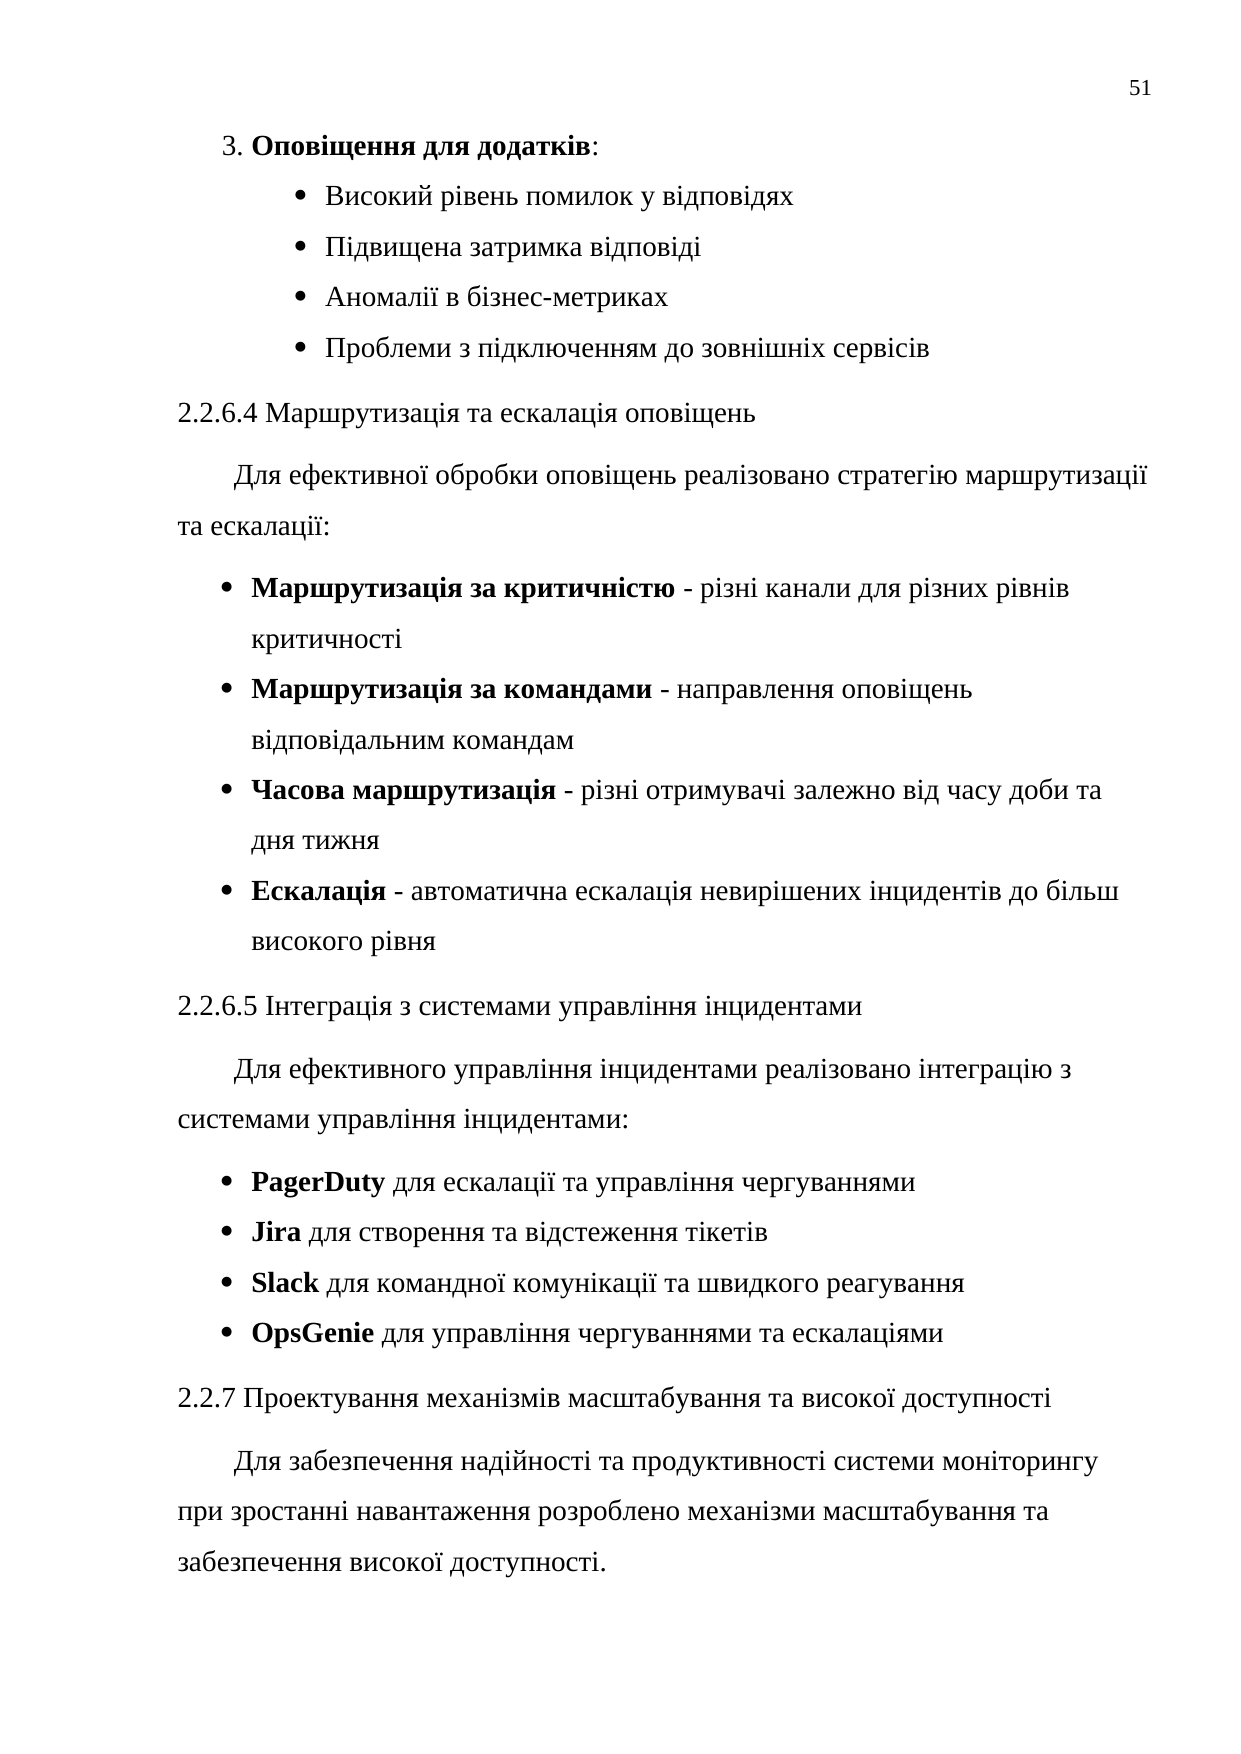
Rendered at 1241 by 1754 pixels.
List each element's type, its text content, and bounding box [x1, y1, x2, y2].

list Маршрутизація за критичністю - різні канали для різних рівнів критичності [222, 571, 1152, 654]
list Маршрутизація за командами - направлення оповіщень відповідальним командам [222, 671, 1152, 755]
list PagerDuty для ескалації та управління чергуваннями [222, 1164, 1152, 1198]
list Slack для командної комунікації та швидкого реагування [222, 1265, 1152, 1298]
subtitle 2.2.6.5 Інтеграція з системами управління інцидентами [177, 988, 1152, 1022]
text Для ефективної обробки оповіщень реалізовано стратегію маршрутизації та ескалації: [177, 457, 1152, 541]
list Jira для створення та відстеження тікетів [222, 1214, 1152, 1248]
list Оповіщення для додатків: [222, 128, 1152, 162]
list Аномалії в бізнес-метриках [295, 279, 1152, 313]
text Для забезпечення надійності та продуктивності системи моніторингу при зростанні навантаження розроблено механізми масштабування та забезпечення високої доступності. [177, 1443, 1152, 1577]
list OpsGenie для управління чергуваннями та ескалаціями [222, 1315, 1152, 1349]
list Підвищена затримка відповіді [295, 229, 1152, 262]
text Для ефективного управління інцидентами реалізовано інтеграцію з системами управління інцидентами: [177, 1051, 1152, 1135]
list Високий рівень помилок у відповідях [295, 178, 1152, 212]
list Часова маршрутизація - різні отримувачі залежно від часу доби та дня тижня [222, 772, 1152, 856]
list Проблеми з підключенням до зовнішніх сервісів [295, 330, 1152, 363]
subtitle 2.2.7 Проектування механізмів масштабування та високої доступності [177, 1380, 1152, 1414]
subtitle 2.2.6.4 Маршрутизація та ескалація оповіщень [177, 395, 1152, 428]
list Ескалація - автоматична ескалація невирішених інцидентів до більш високого рівня [222, 873, 1152, 957]
